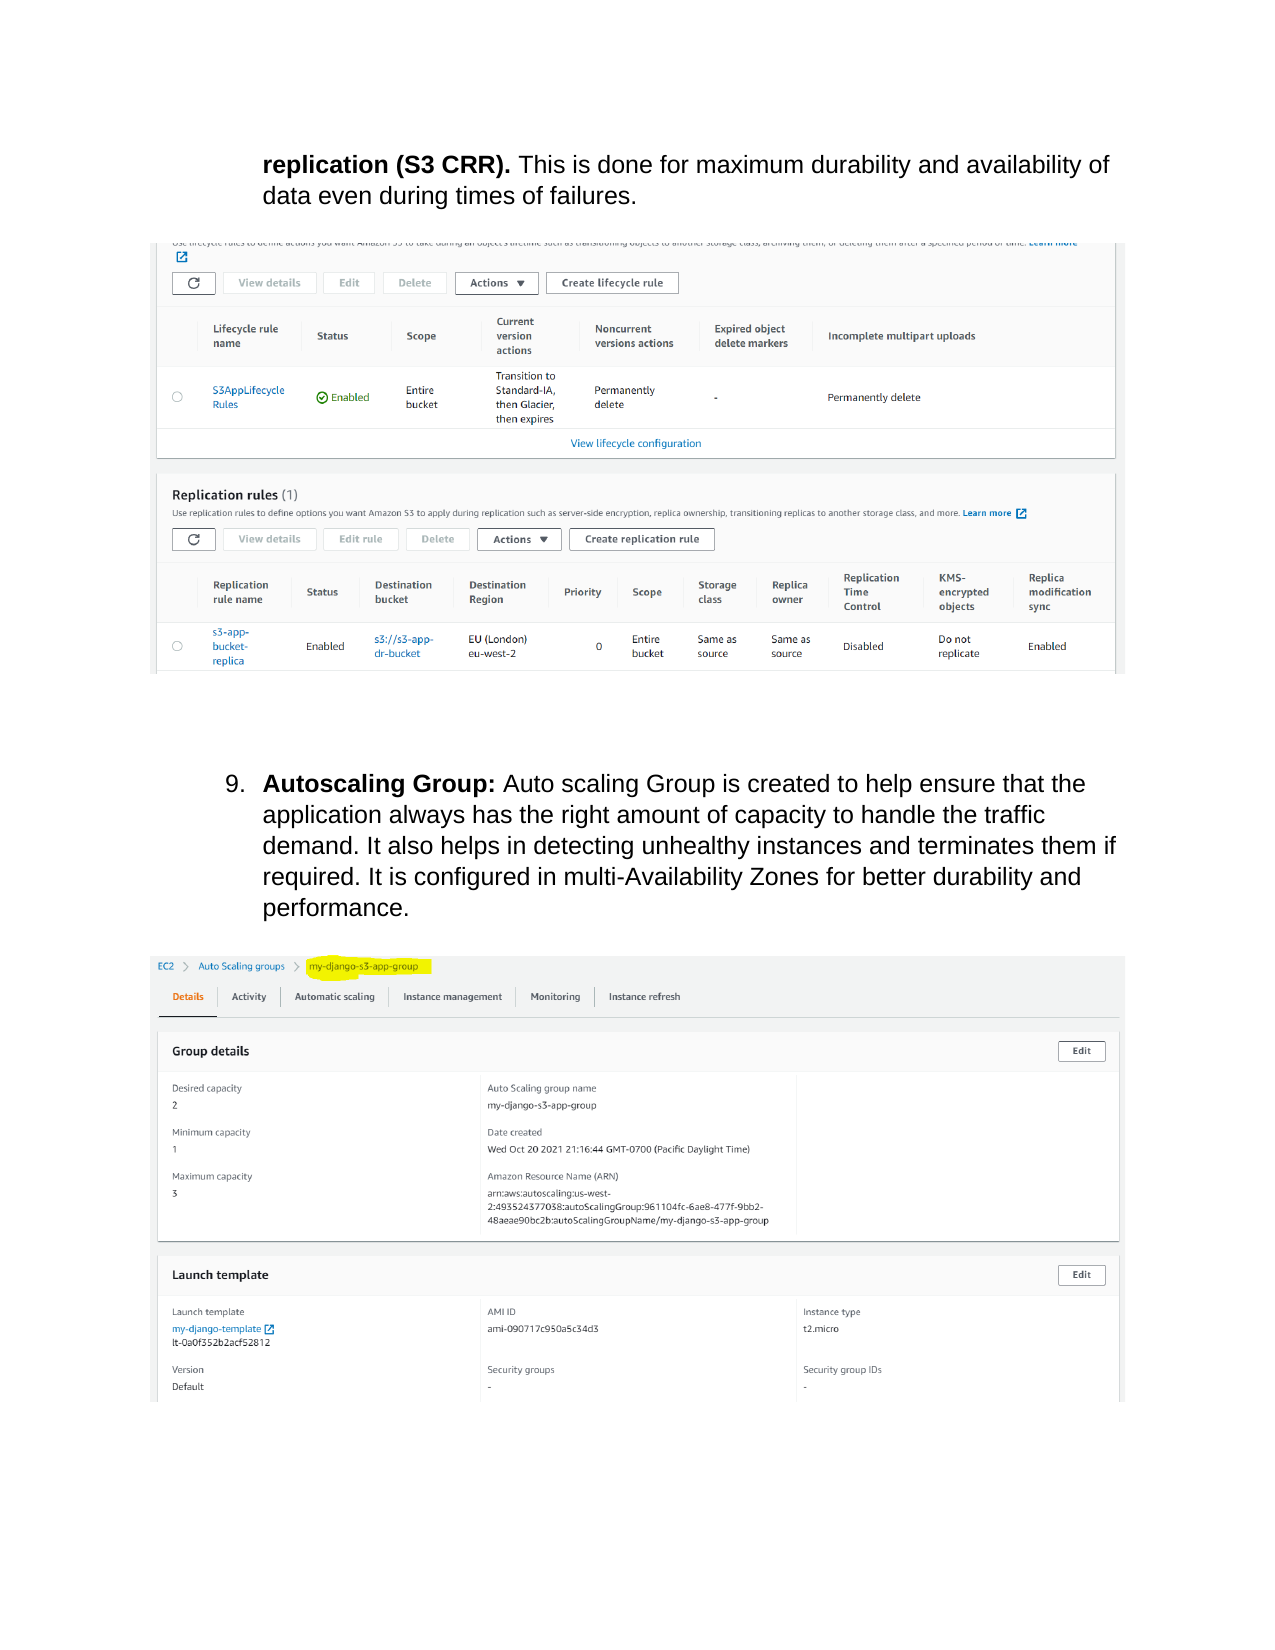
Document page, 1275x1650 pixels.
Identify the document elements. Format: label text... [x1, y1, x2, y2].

picture [150, 243, 1125, 674]
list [225, 150, 1125, 210]
picture [150, 955, 1125, 1402]
list Autoscaling Group: Auto scaling Group is created to help ensure that the application always has the right amount of capacity to handle the traffic demand. It also helps in detecting unhealthy instances and terminates them if required. It is configured in multi-Availability Zones for better durability and performance. [225, 769, 1125, 922]
